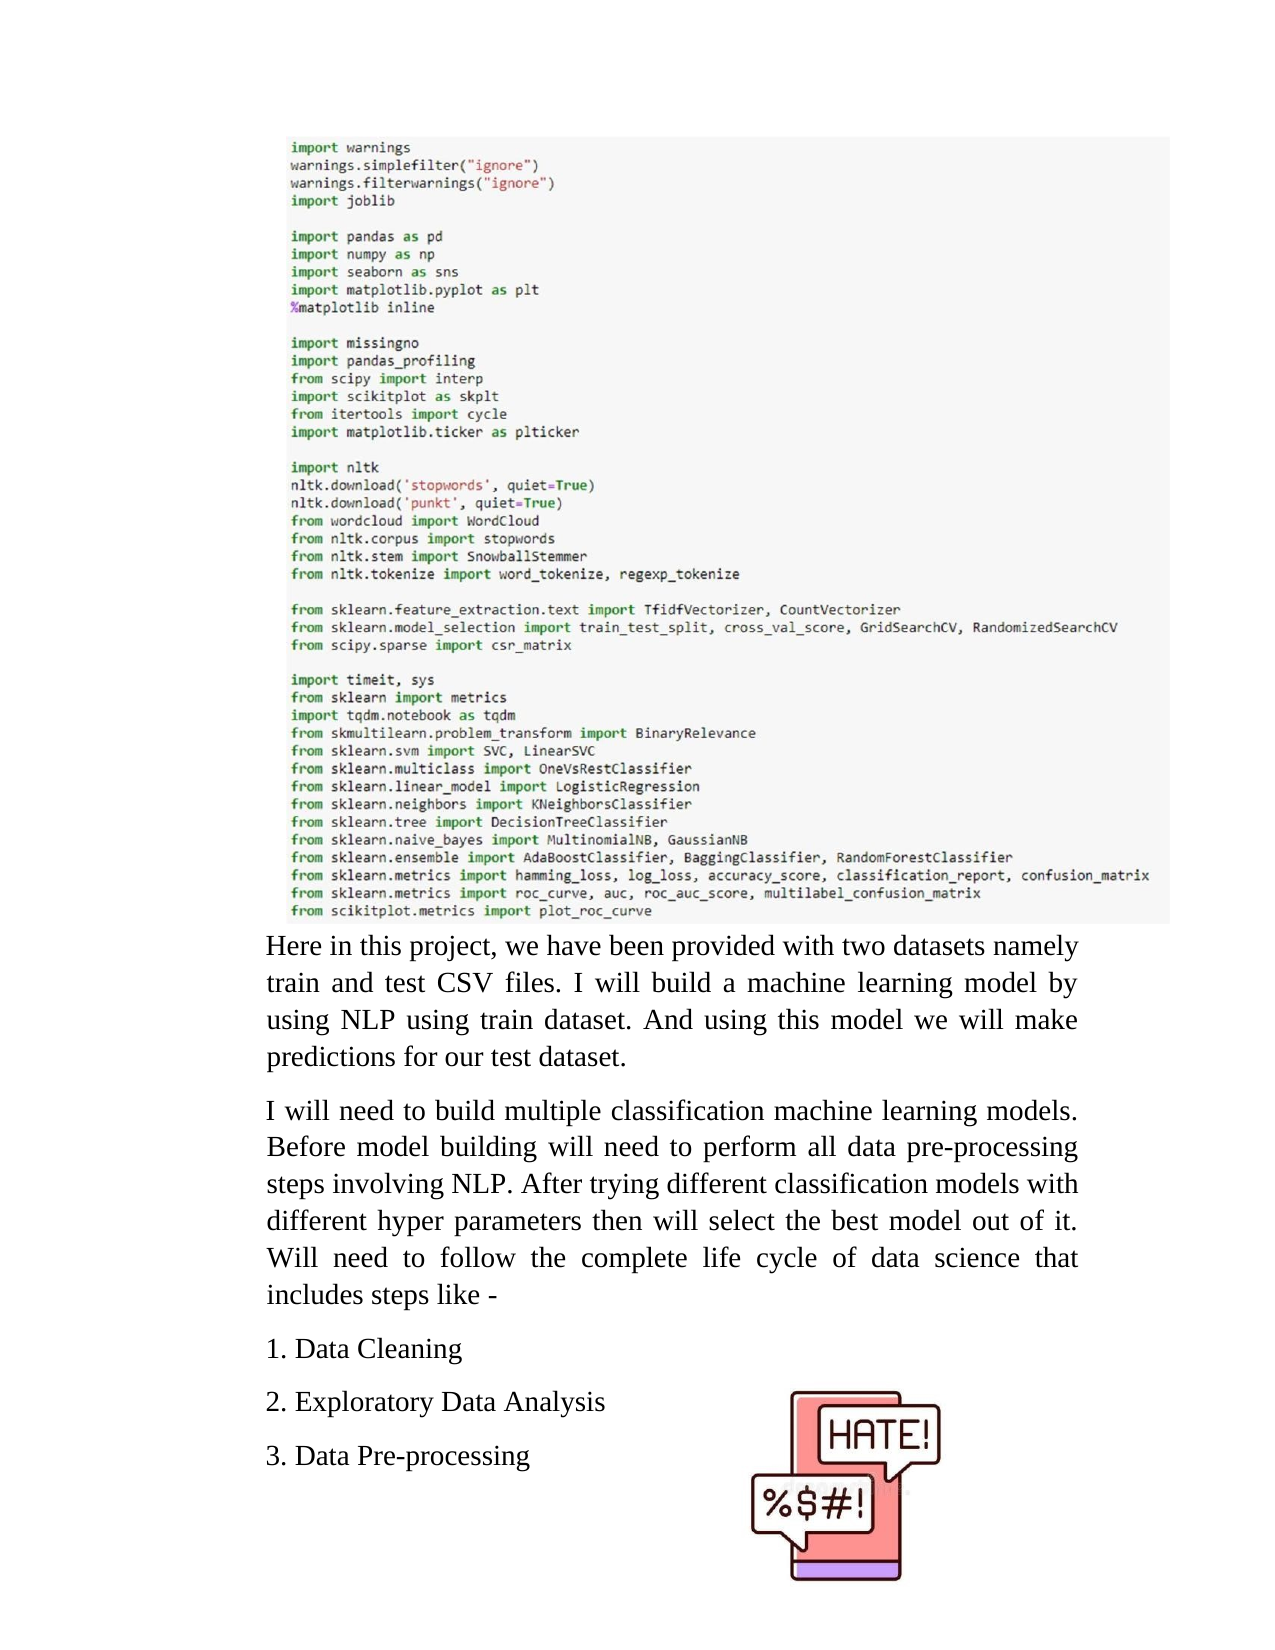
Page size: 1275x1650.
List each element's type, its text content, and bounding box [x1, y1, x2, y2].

list Data Pre-processing [265, 1438, 681, 1472]
picture [681, 1322, 1010, 1650]
picture [286, 136, 1170, 924]
list Data Cleaning [265, 1331, 681, 1364]
text Here in this project, we have been provided with two datasets namely train and test CSV files. I will build a machine learning model by using NLP using train dataset. And using this model we will make predictions for our test dataset. [265, 928, 1079, 1072]
list Exploratory Data Analysis [265, 1384, 681, 1418]
text I will need to build multiple classification machine learning models. Before model building will need to perform all data pre-processing steps involving NLP. After trying different classification models with different hyper parameters then will select the best model out of it. Will need to follow the complete life cycle of data science that includes steps like - [265, 1093, 1079, 1311]
